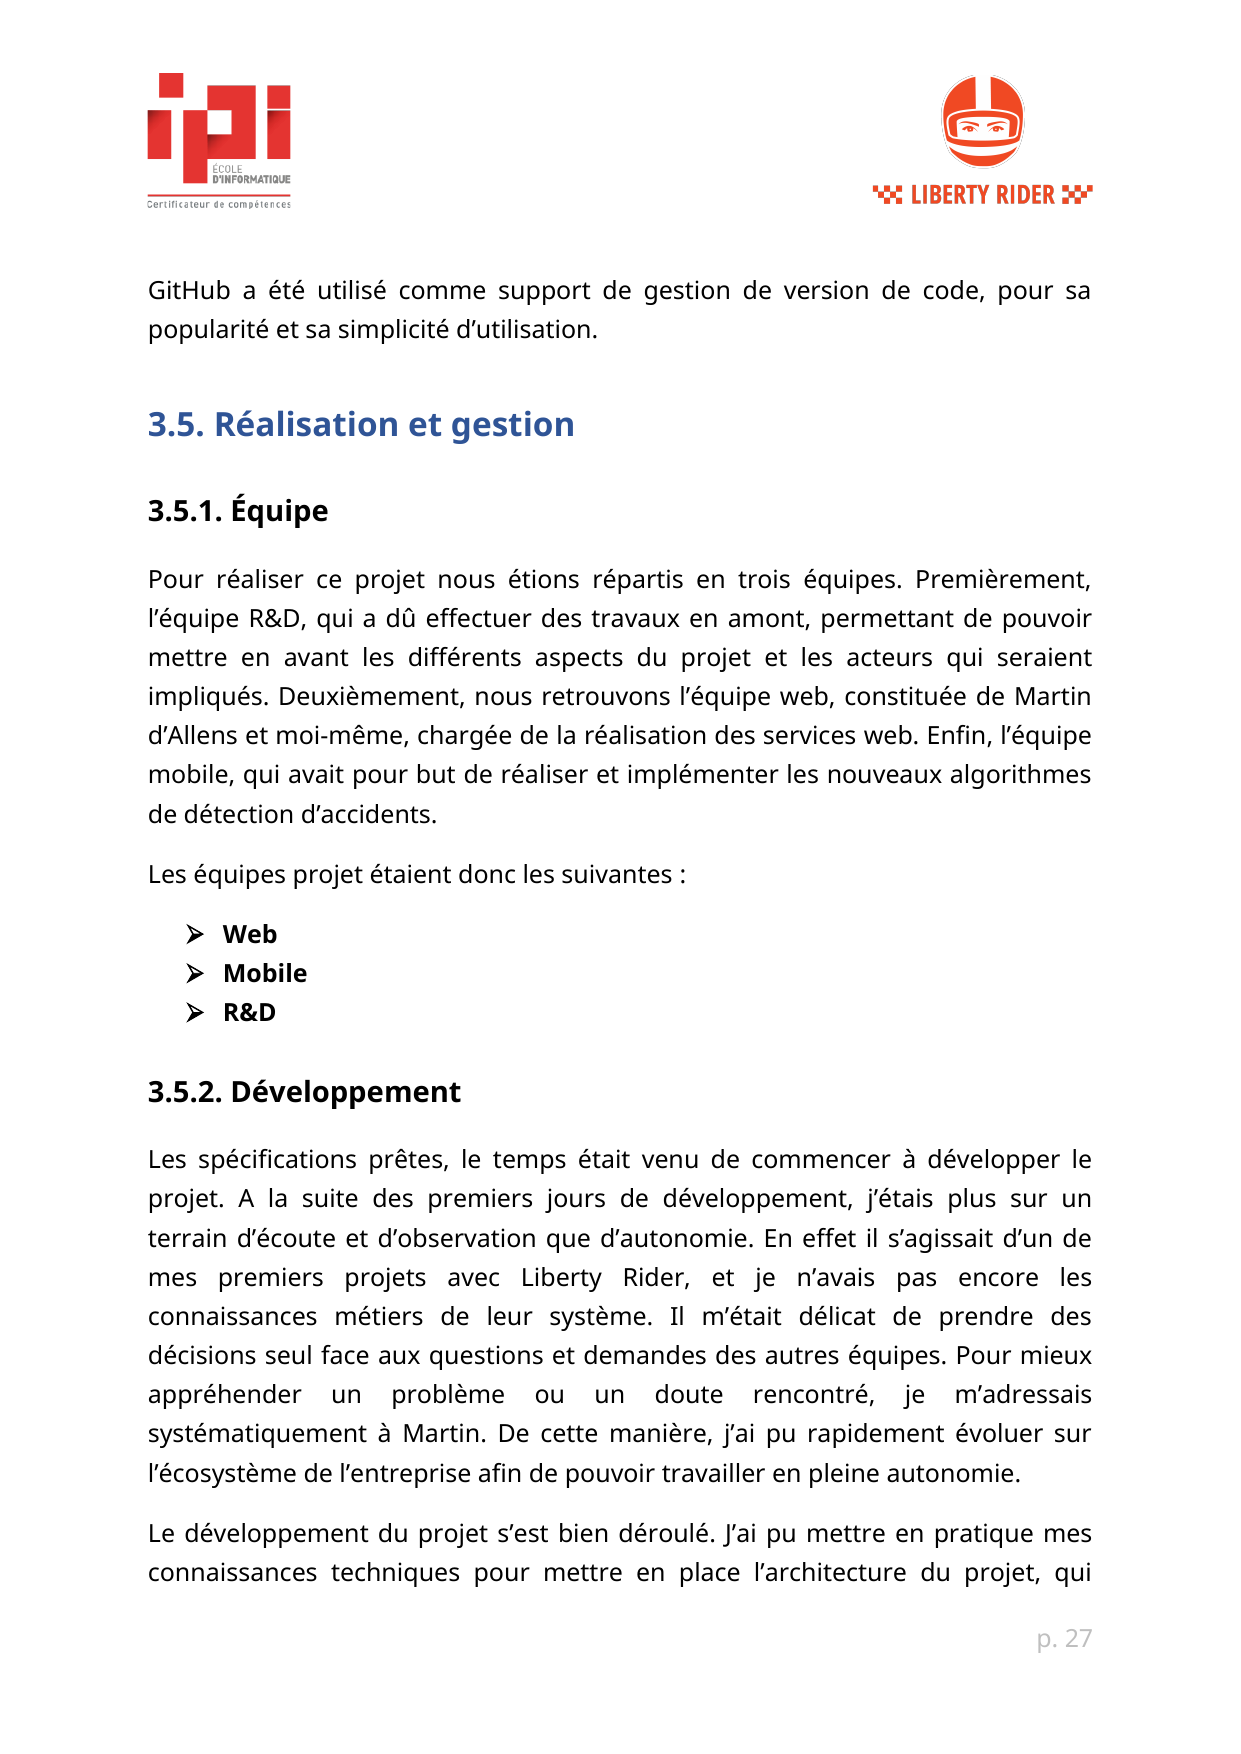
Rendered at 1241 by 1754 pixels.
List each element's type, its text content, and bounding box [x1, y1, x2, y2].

text Les spécifications prêtes, le temps était venu de commencer à développer le projet. A la suite des premiers jours de développement, j’étais plus sur un terrain d’écoute et d’observation que d’autonomie. En effet il s’agissait d’un de mes premiers projets avec Liberty Rider, et je n’avais pas encore les connaissances métiers de leur système. Il m’était délicat de prendre des décisions seul face aux questions et demandes des autres équipes. Pour mieux appréhender un problème ou un doute rencontré, je m’adressais systématiquement à Martin. De cette manière, j’ai pu rapidement évoluer sur l’écosystème de l’entreprise afin de pouvoir travailler en pleine autonomie. [148, 1142, 1093, 1489]
text Pour réaliser ce projet nous étions répartis en trois équipes. Premièrement, l’équipe R&D, qui a dû effectuer des travaux en amont, permettant de pouvoir mettre en avant les différents aspects du projet et les acteurs qui seraient impliqués. Deuxièmement, nous retrouvons l’équipe web, constituée de Martin d’Allens et moi-même, chargée de la réalisation des services web. Enfin, l’équipe mobile, qui avait pour but de réaliser et implémenter les nouveaux algorithmes de détection d’accidents. [148, 561, 1093, 830]
text GitHub a été utilisé comme support de gestion de version de code, pour sa popularité et sa simplicité d’utilisation. [148, 273, 1093, 346]
picture [872, 75, 1093, 209]
list Mobile [185, 956, 1093, 989]
list R&D [185, 995, 1093, 1029]
list Web [185, 916, 1093, 950]
subtitle Réalisation et gestion [148, 401, 1093, 446]
subtitle Équipe [148, 491, 1093, 530]
picture [147, 73, 291, 209]
subtitle Développement [148, 1071, 1093, 1111]
text Les équipes projet étaient donc les suivantes : [148, 856, 1093, 890]
